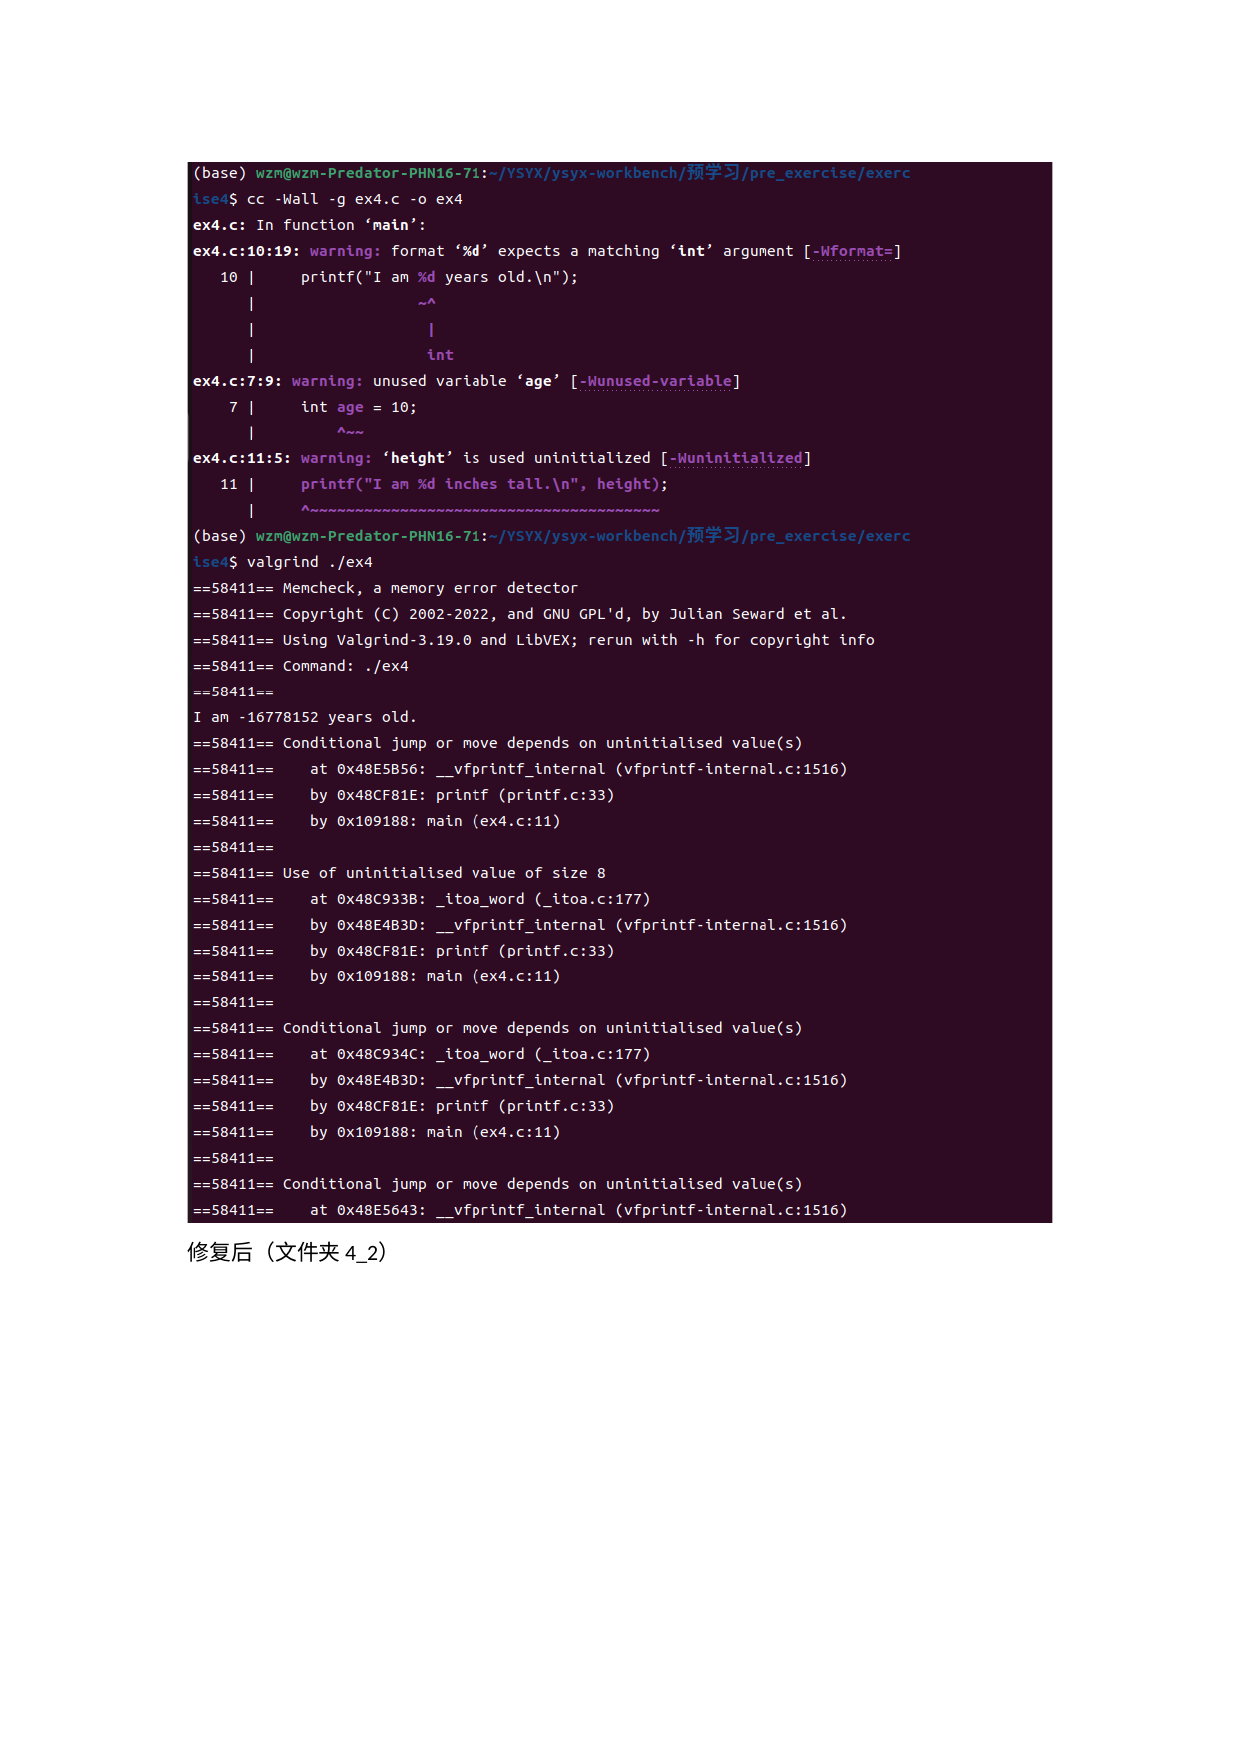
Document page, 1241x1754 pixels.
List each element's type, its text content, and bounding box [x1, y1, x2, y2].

text 修复后（文件夹4_2） [187, 1234, 1053, 1267]
picture [187, 162, 1053, 1223]
